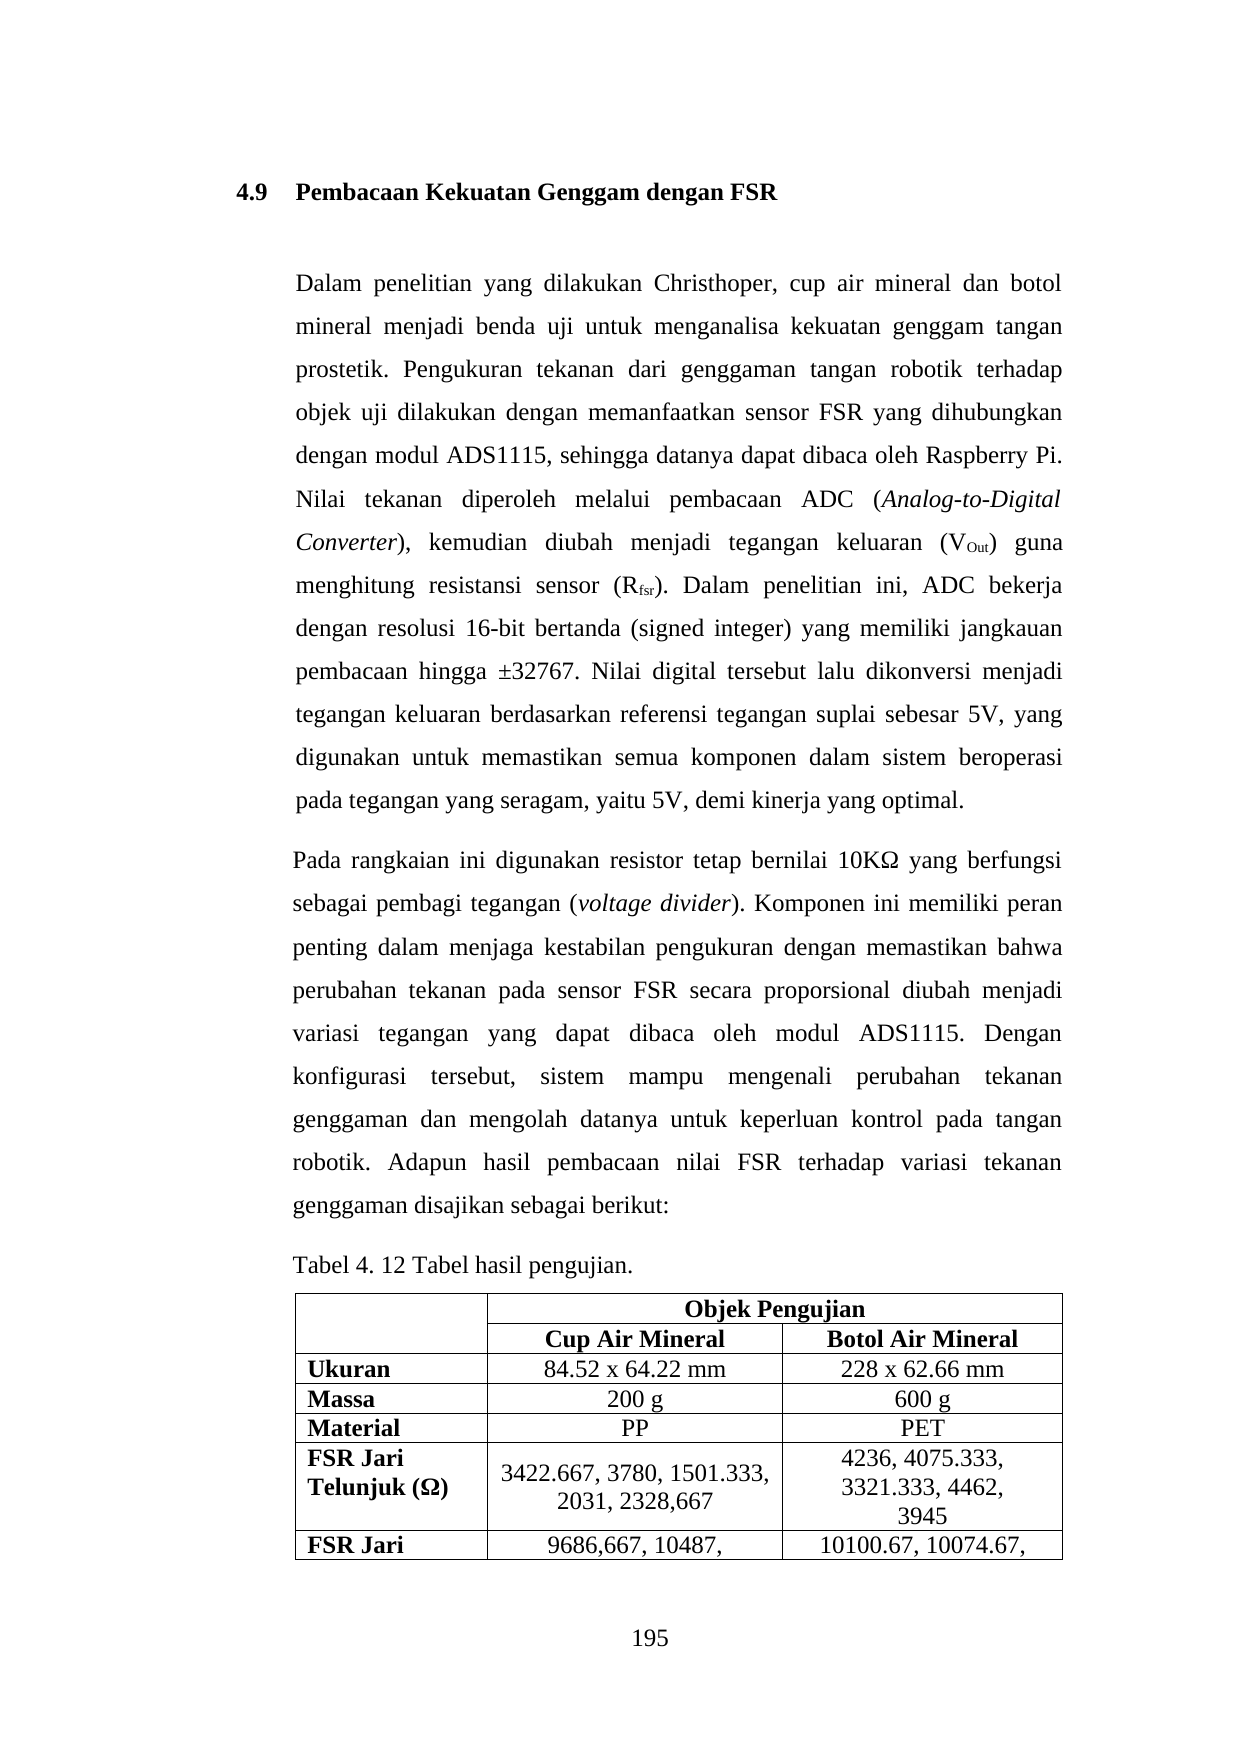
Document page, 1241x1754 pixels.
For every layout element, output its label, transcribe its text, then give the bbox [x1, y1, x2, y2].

table_cell 4236, 4075.333, 3321.333, 4462, 3945 [783, 1443, 1062, 1529]
table_cell Cup Air Mineral [488, 1324, 782, 1353]
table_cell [488, 1531, 782, 1559]
subtitle Pembacaan Kekuatan Genggam dengan FSR [236, 177, 1063, 206]
table_cell PET [783, 1414, 1062, 1442]
table_header [296, 1294, 487, 1353]
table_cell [783, 1531, 1062, 1559]
table_cell 200 g [488, 1384, 782, 1412]
text Pada rangkaian ini digunakan resistor tetap bernilai 10KΩ yang berfungsi sebagai pembagi tegangan (voltage divider). Komponen ini memiliki peran penting dalam menjaga kestabilan pengukuran dengan memastikan bahwa perubahan tekanan pada sensor FSR secara proporsional diubah menjadi variasi tegangan yang dapat dibaca oleh modul ADS1115. Dengan konfigurasi tersebut, sistem mampu mengenali perubahan tekanan genggaman dan mengolah datanya untuk keperluan kontrol pada tangan robotik. Adapun hasil pembacaan nilai FSR terhadap variasi tekanan genggaman disajikan sebagai berikut: [292, 845, 1063, 1219]
table_cell Material [296, 1414, 487, 1442]
table_cell Ukuran [296, 1354, 487, 1383]
table_cell Botol Air Mineral [783, 1324, 1062, 1353]
table_header Objek Pengujian [488, 1294, 1062, 1323]
table_cell 600 g [783, 1384, 1062, 1412]
table_cell 84.52 x 64.22 mm [488, 1354, 782, 1383]
table_cell Massa [296, 1384, 487, 1412]
table_cell 228 x 62.66 mm [783, 1354, 1062, 1383]
table_cell 3422.667, 3780, 1501.333, 2031, 2328,667 [488, 1443, 782, 1529]
table_cell FSR Jari Tengah (Ω) [296, 1531, 487, 1559]
table_cell FSR Jari Telunjuk (Ω) [296, 1443, 487, 1529]
text Dalam penelitian yang dilakukan Christhoper, cup air mineral dan botol mineral menjadi benda uji untuk menganalisa kekuatan genggam tangan prostetik. Pengukuran tekanan dari genggaman tangan robotik terhadap objek uji dilakukan dengan memanfaatkan sensor FSR yang dihubungkan dengan modul ADS1115, sehingga datanya dapat dibaca oleh Raspberry Pi. Nilai tekanan diperoleh melalui pembacaan ADC (Analog-to-Digital Converter), kemudian diubah menjadi tegangan keluaran (VOut) guna menghitung resistansi sensor (Rfsr). Dalam penelitian ini, ADC bekerja dengan resolusi 16-bit bertanda (signed integer) yang memiliki jangkauan pembacaan hingga ±32767. Nilai digital tersebut lalu dikonversi menjadi tegangan keluaran berdasarkan referensi tegangan suplai sebesar 5V, yang digunakan untuk memastikan semua komponen dalam sistem beroperasi pada tegangan yang seragam, yaitu 5V, demi kinerja yang optimal. [295, 268, 1063, 814]
table_cell PP [488, 1414, 782, 1442]
text Tabel 4. 12 Tabel hasil pengujian. [236, 1250, 1063, 1279]
